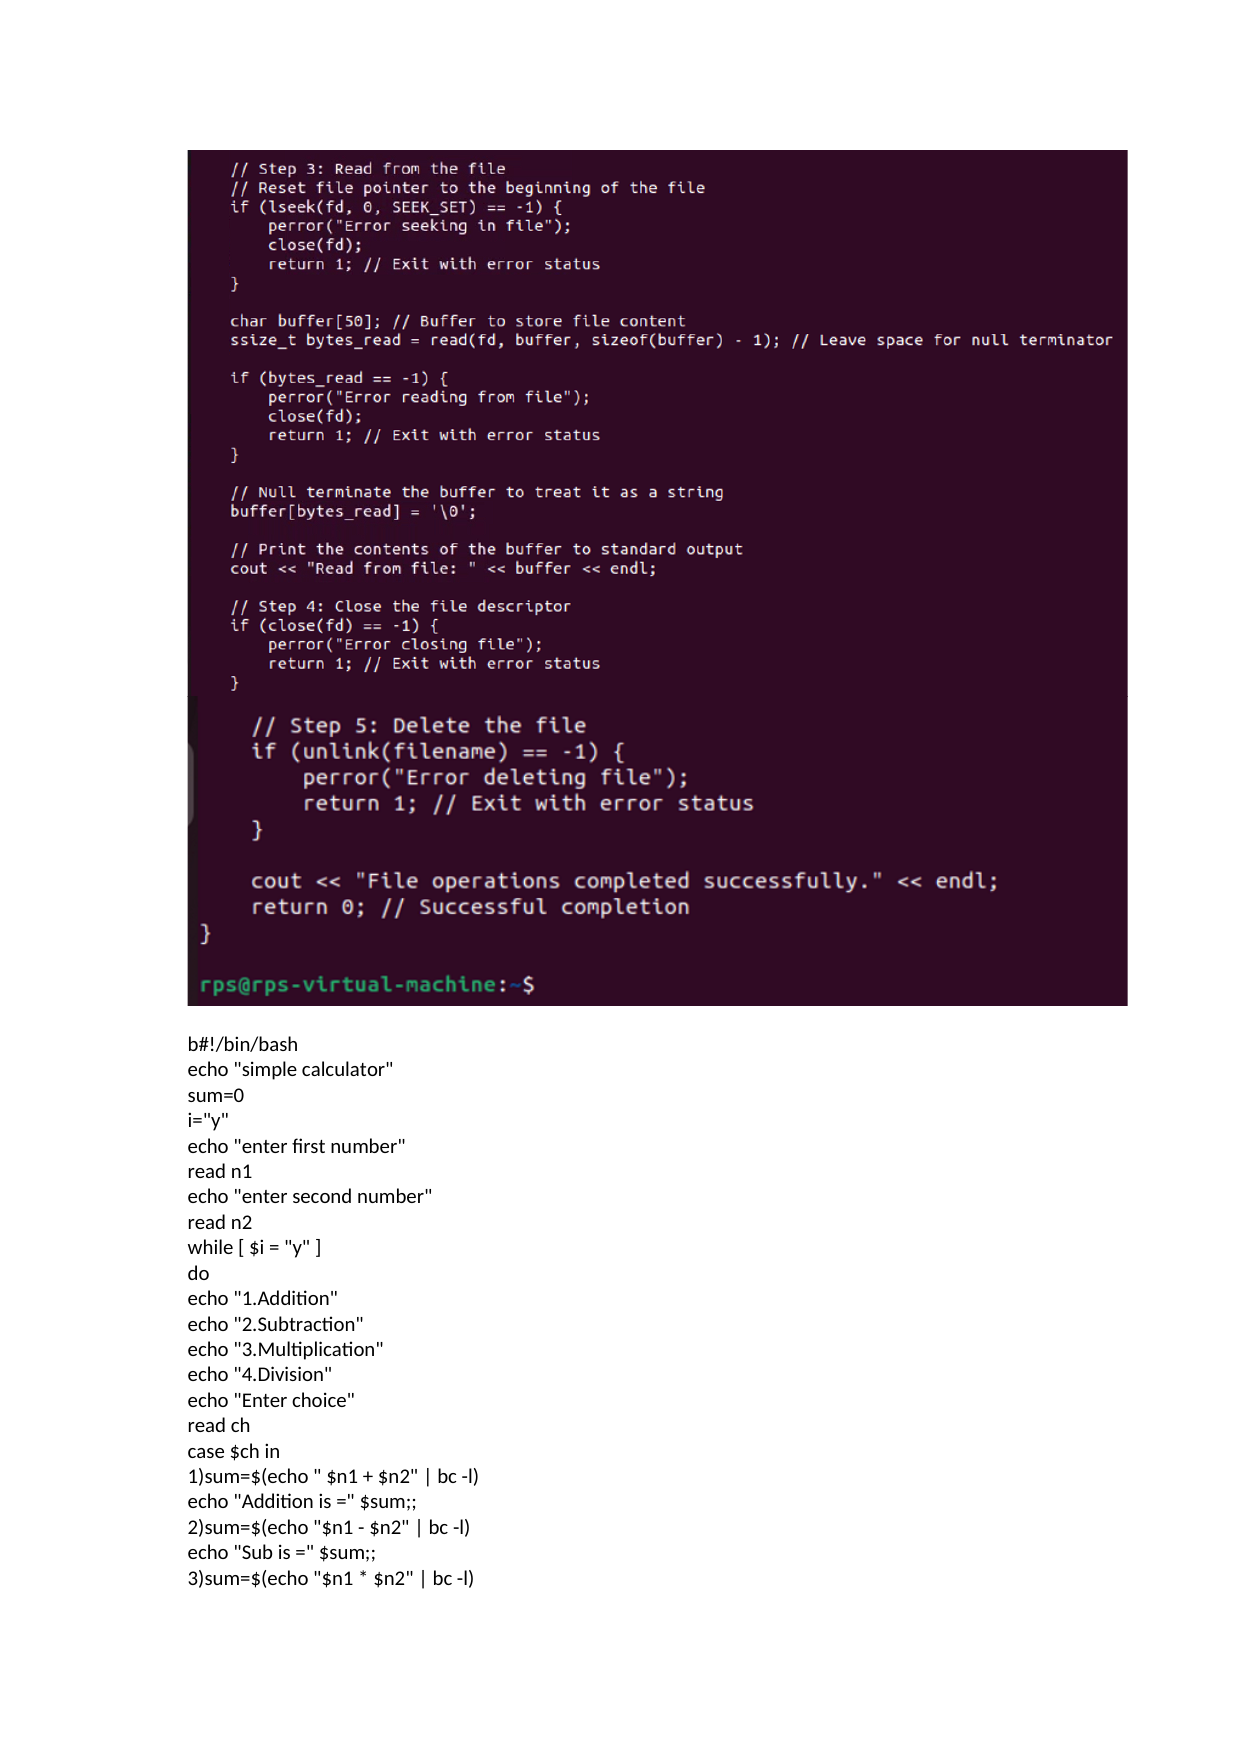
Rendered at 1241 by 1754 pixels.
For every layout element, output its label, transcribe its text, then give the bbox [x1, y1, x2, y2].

text echo "2.Subtraction" [187, 1311, 1053, 1336]
text echo "enter second number" [187, 1184, 1053, 1209]
text sum=0 [187, 1082, 1053, 1107]
text 1)sum=$(echo " $n1 + $n2" | bc -l) [187, 1463, 1053, 1489]
text echo "enter first number" [187, 1133, 1053, 1158]
text echo "1.Addition" [187, 1285, 1053, 1311]
text read ch [187, 1412, 1053, 1438]
text b#!/bin/bash [187, 1031, 1053, 1057]
picture [187, 150, 1128, 1006]
text echo "4.Division" [187, 1362, 1053, 1387]
text echo "3.Multiplication" [187, 1336, 1053, 1362]
text i="y" [187, 1107, 1053, 1133]
text echo "Sub is =" $sum;; [187, 1539, 1053, 1565]
text echo "simple calculator" [187, 1057, 1053, 1082]
text while [ $i = "y" ] [187, 1234, 1053, 1260]
text 2)sum=$(echo "$n1 - $n2" | bc -l) [187, 1514, 1053, 1539]
text echo "Addition is =" $sum;; [187, 1489, 1053, 1514]
text read n2 [187, 1209, 1053, 1234]
text read n1 [187, 1158, 1053, 1184]
text case $ch in [187, 1438, 1053, 1463]
text echo "Enter choice" [187, 1387, 1053, 1412]
text do [187, 1260, 1053, 1285]
text 3)sum=$(echo "$n1 * $n2" | bc -l) [187, 1565, 1053, 1590]
